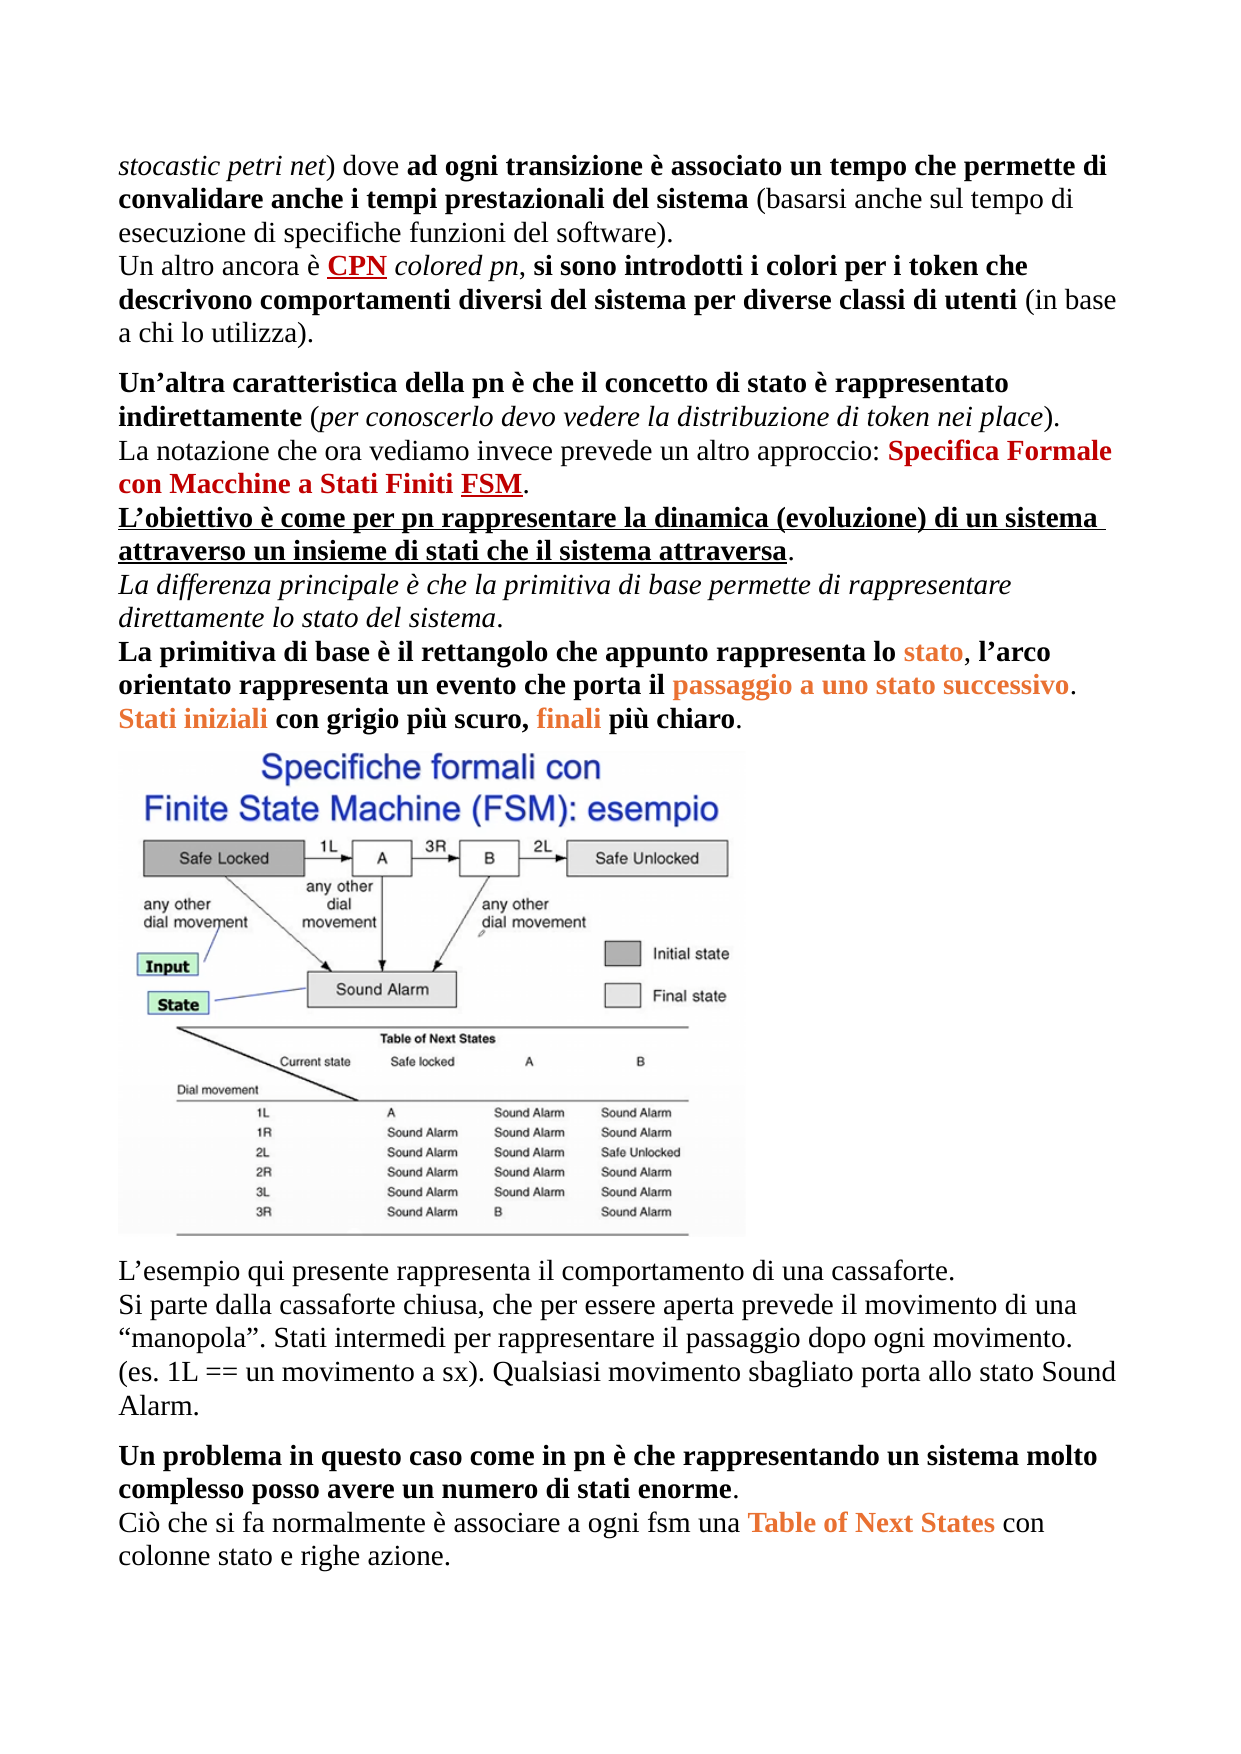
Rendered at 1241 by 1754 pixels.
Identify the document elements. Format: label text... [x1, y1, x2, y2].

text L’esempio qui presente rappresenta il comportamento di una cassaforte. Si parte dalla cassaforte chiusa, che per essere aperta prevede il movimento di una “manopola”. Stati intermedi per rappresentare il passaggio dopo ogni movimento. (es. 1L == un movimento a sx). Qualsiasi movimento sbagliato porta allo stato Sound Alarm. [118, 1253, 1122, 1421]
text Un’altra caratteristica della pn è che il concetto di stato è rappresentato indirettamente (per conoscerlo devo vedere la distribuzione di token nei place). La notazione che ora vediamo invece prevede un altro approccio: Specifica Formale con Macchine a Stati Finiti FSM. L’obiettivo è come per pn rappresentare la dinamica (evoluzione) di un sistema attraverso un insieme di stati che il sistema attraversa. La differenza principale è che la primitiva di base permette di rappresentare direttamente lo stato del sistema. La primitiva di base è il rettangolo che appunto rappresenta lo stato, l’arco orientato rappresenta un evento che porta il passaggio a uno stato successivo. Stati iniziali con grigio più scuro, finali più chiaro. [118, 366, 1122, 734]
text Un problema in questo caso come in pn è che rappresentando un sistema molto complesso posso avere un numero di stati enorme. Ciò che si fa normalmente è associare a ogni fsm una Table of Next States con colonne stato e righe azione. [118, 1438, 1122, 1572]
picture [118, 751, 746, 1237]
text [118, 148, 1122, 349]
